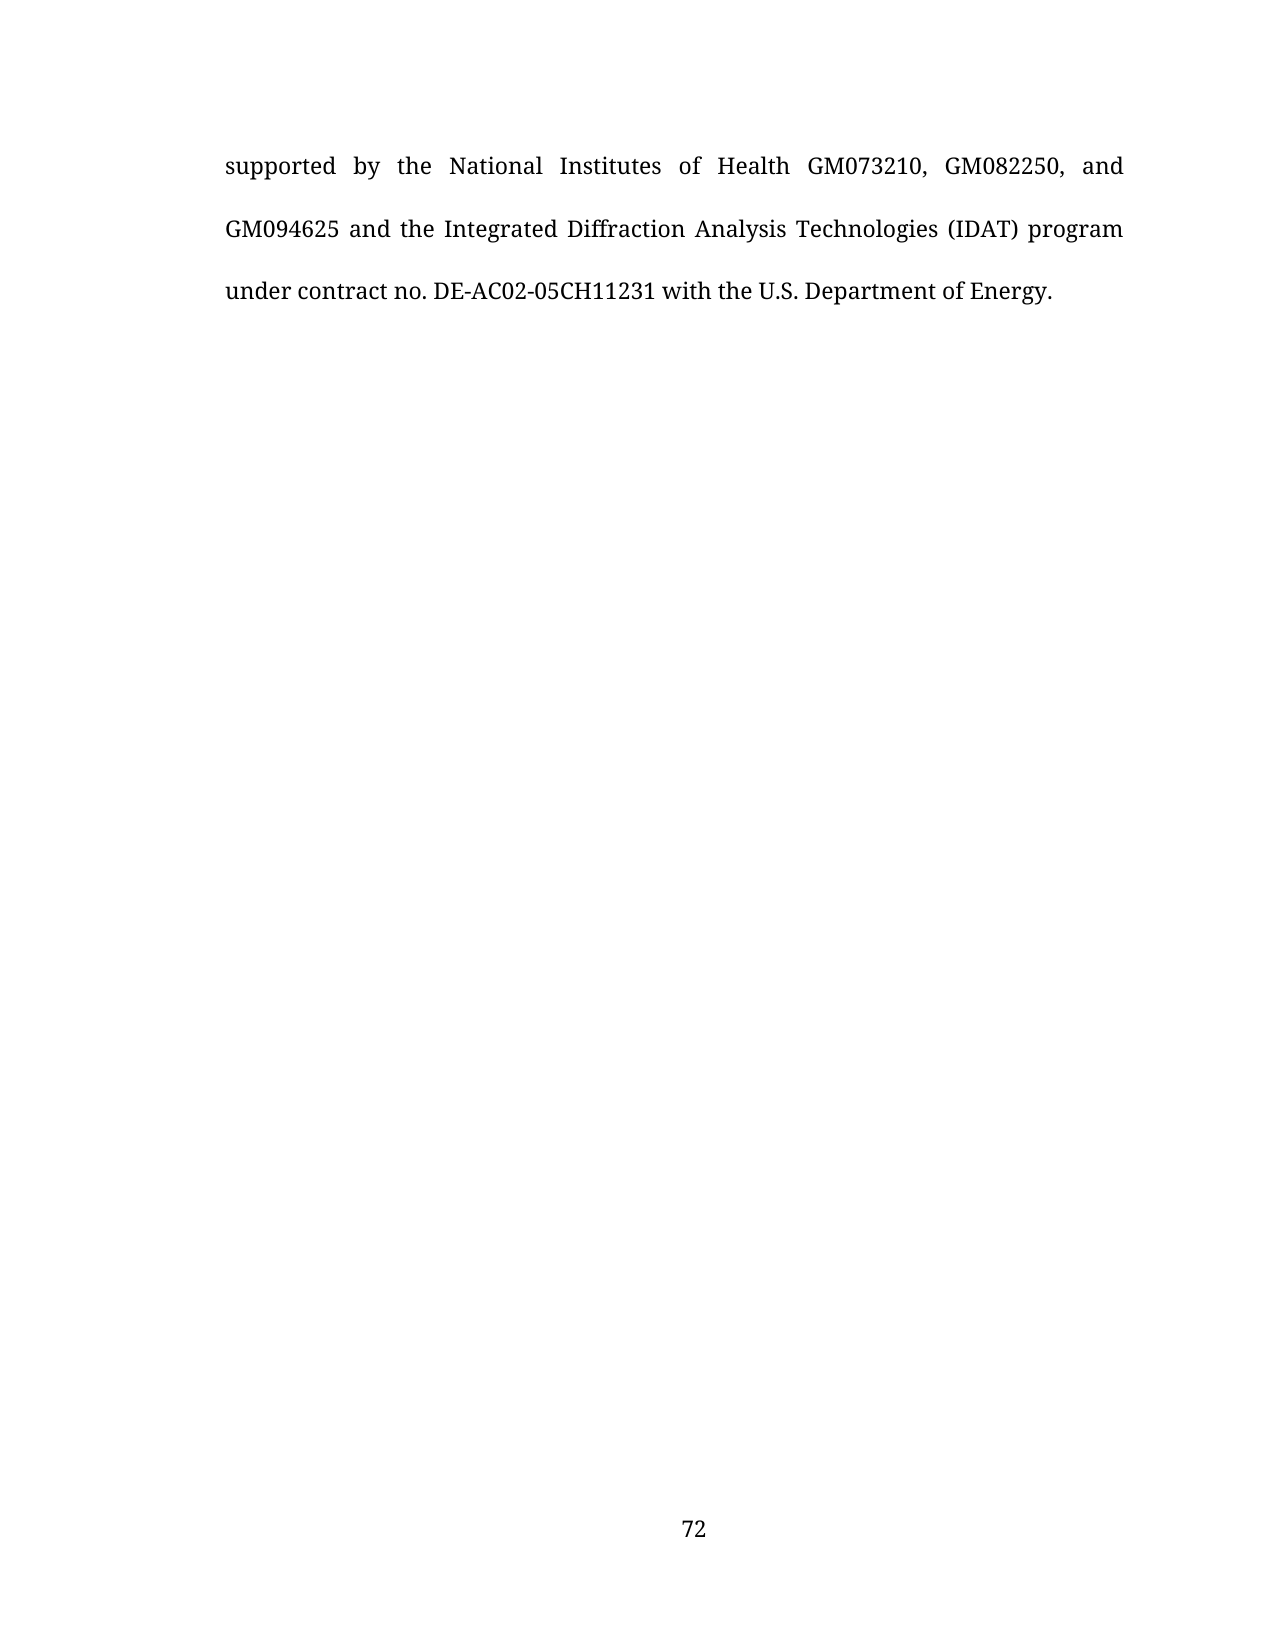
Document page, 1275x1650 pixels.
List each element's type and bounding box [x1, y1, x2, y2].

text [225, 150, 1125, 306]
